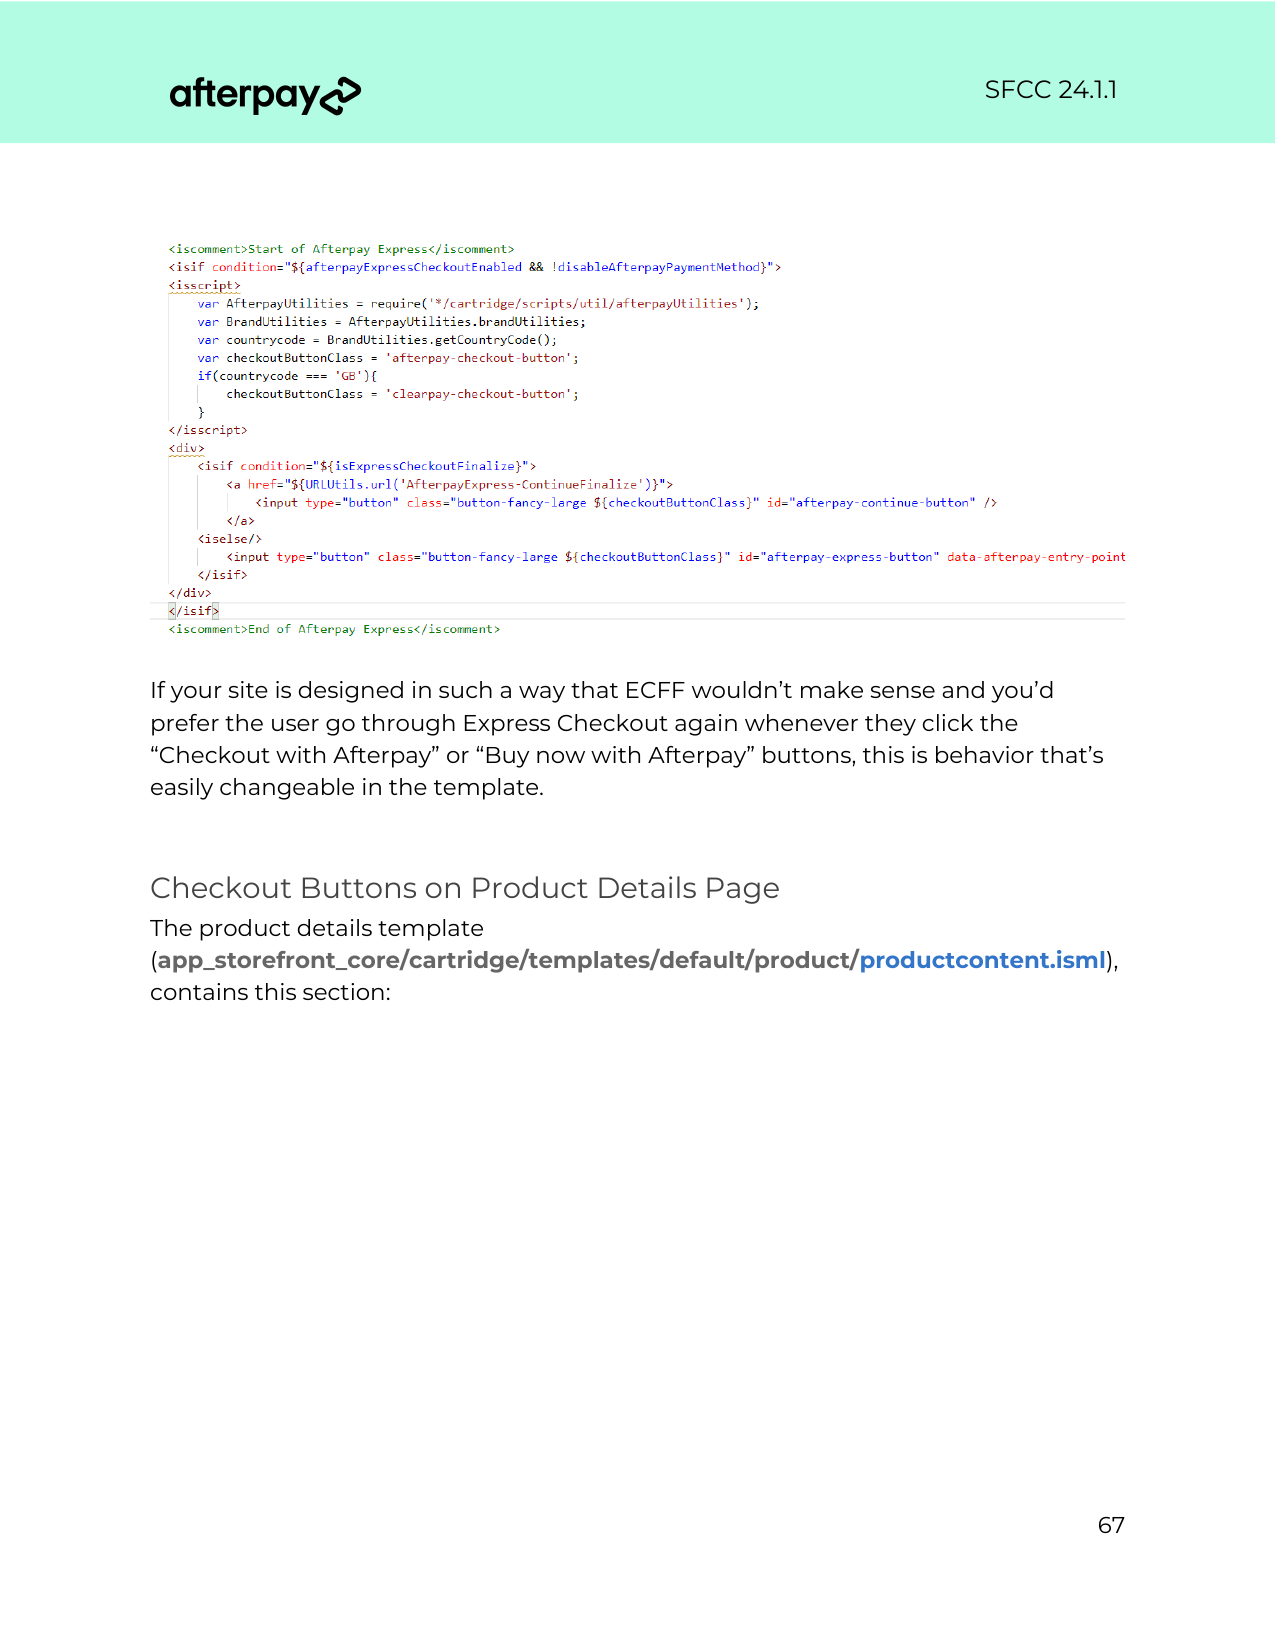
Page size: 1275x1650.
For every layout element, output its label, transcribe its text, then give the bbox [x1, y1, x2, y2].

picture [134, 48, 397, 144]
text If your site is designed in such a way that ECFF wouldn’t make sense and you’d prefer the user go through Express Checkout again whenever they click the “Checkout with Afterpay” or “Buy now with Afterpay” buttons, this is behavior that’s easily changeable in the template. [150, 677, 1125, 801]
subtitle Checkout Buttons on Product Details Page [150, 870, 1125, 906]
text The product details template (app_storefront_core/cartridge/templates/default/product/productcontent.isml), contains this section: [150, 914, 1125, 1006]
picture [150, 238, 1125, 641]
